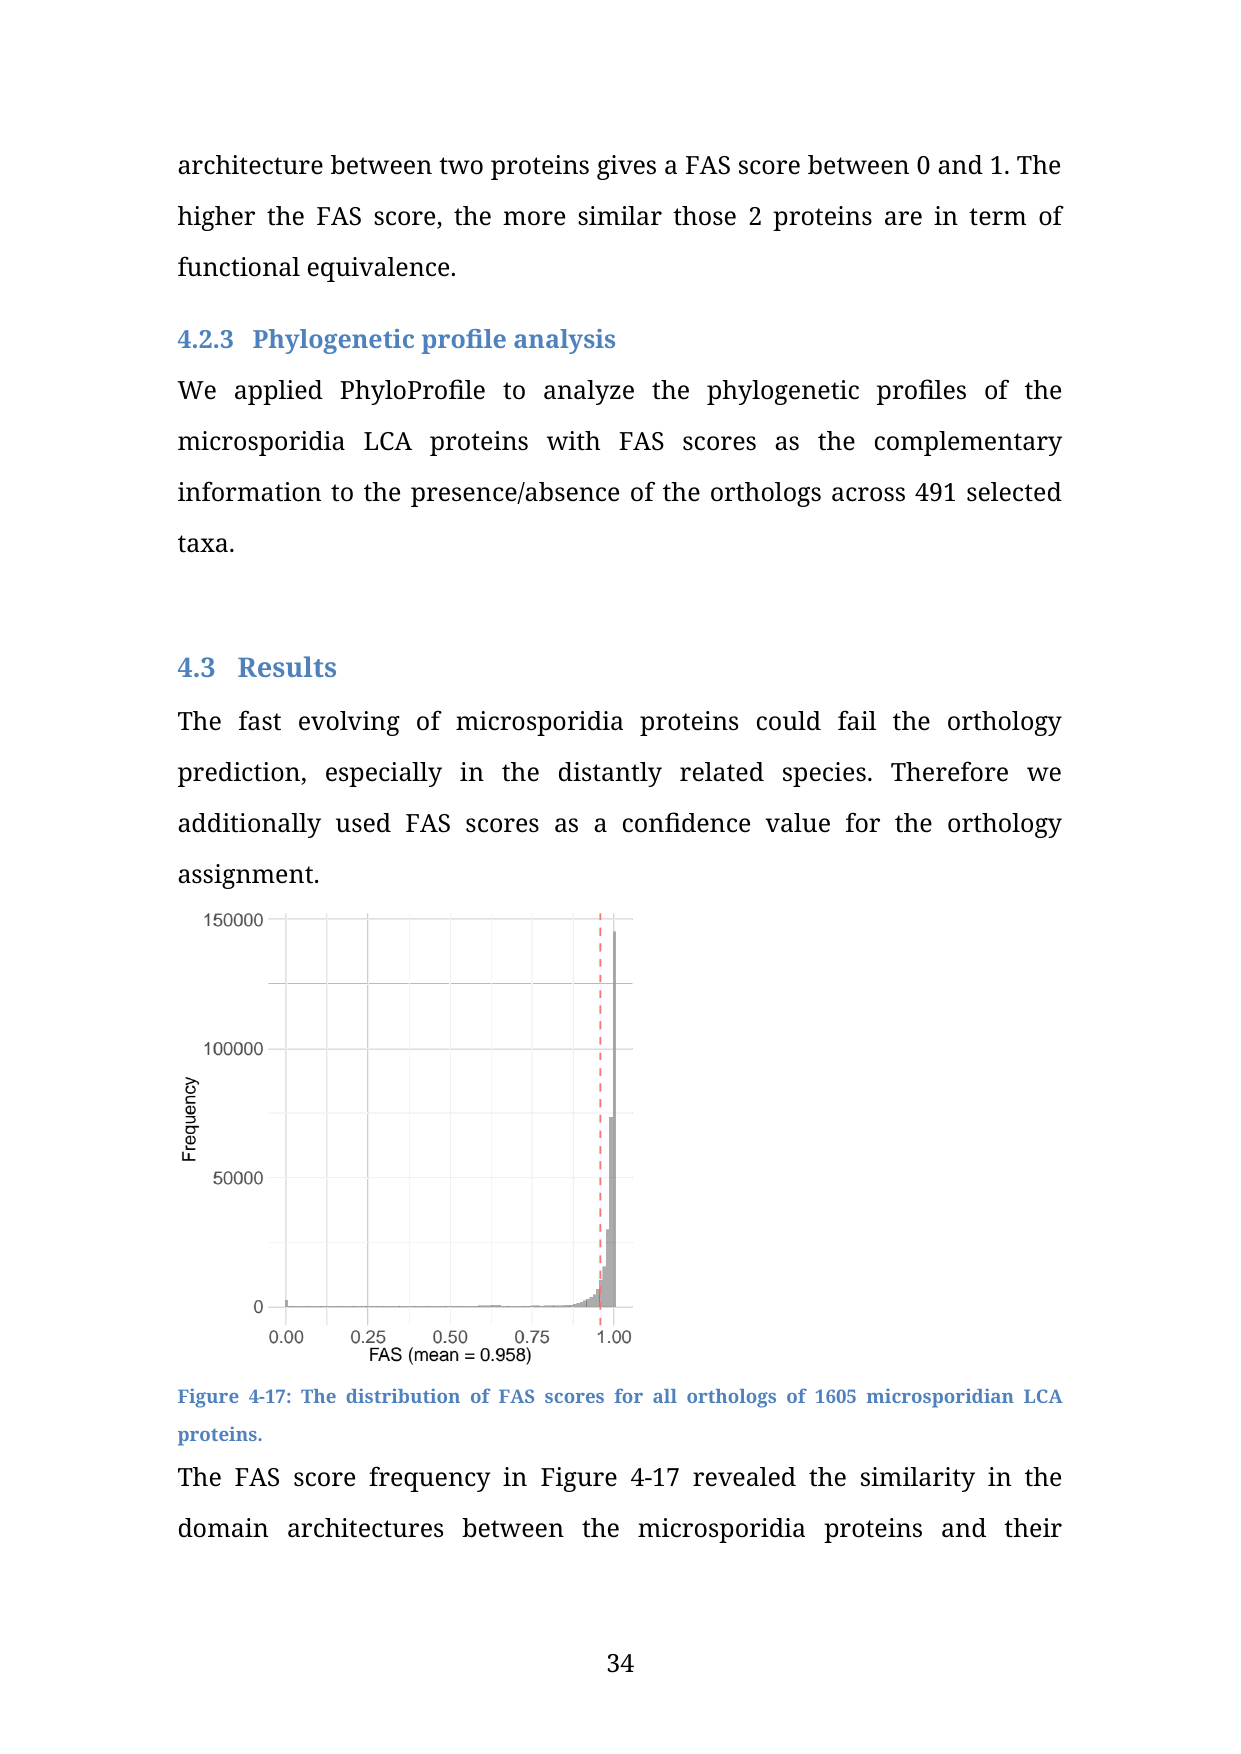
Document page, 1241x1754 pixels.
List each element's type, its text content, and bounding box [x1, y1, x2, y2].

subtitle Phylogenetic profile analysis [177, 322, 1063, 356]
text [177, 148, 1063, 284]
text The fast evolving of microsporidia proteins could fail the orthology prediction, especially in the distantly related species. Therefore we additionally used FAS scores as a confidence value for the orthology assignment. [177, 704, 1063, 891]
subtitle Results [177, 649, 1063, 686]
text We applied PhyloProfile to analyze the phylogenetic profiles of the microsporidia LCA proteins with FAS scores as the complementary information to the presence/absence of the orthologs across 491 selected taxa. [177, 373, 1063, 560]
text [177, 1460, 1063, 1545]
